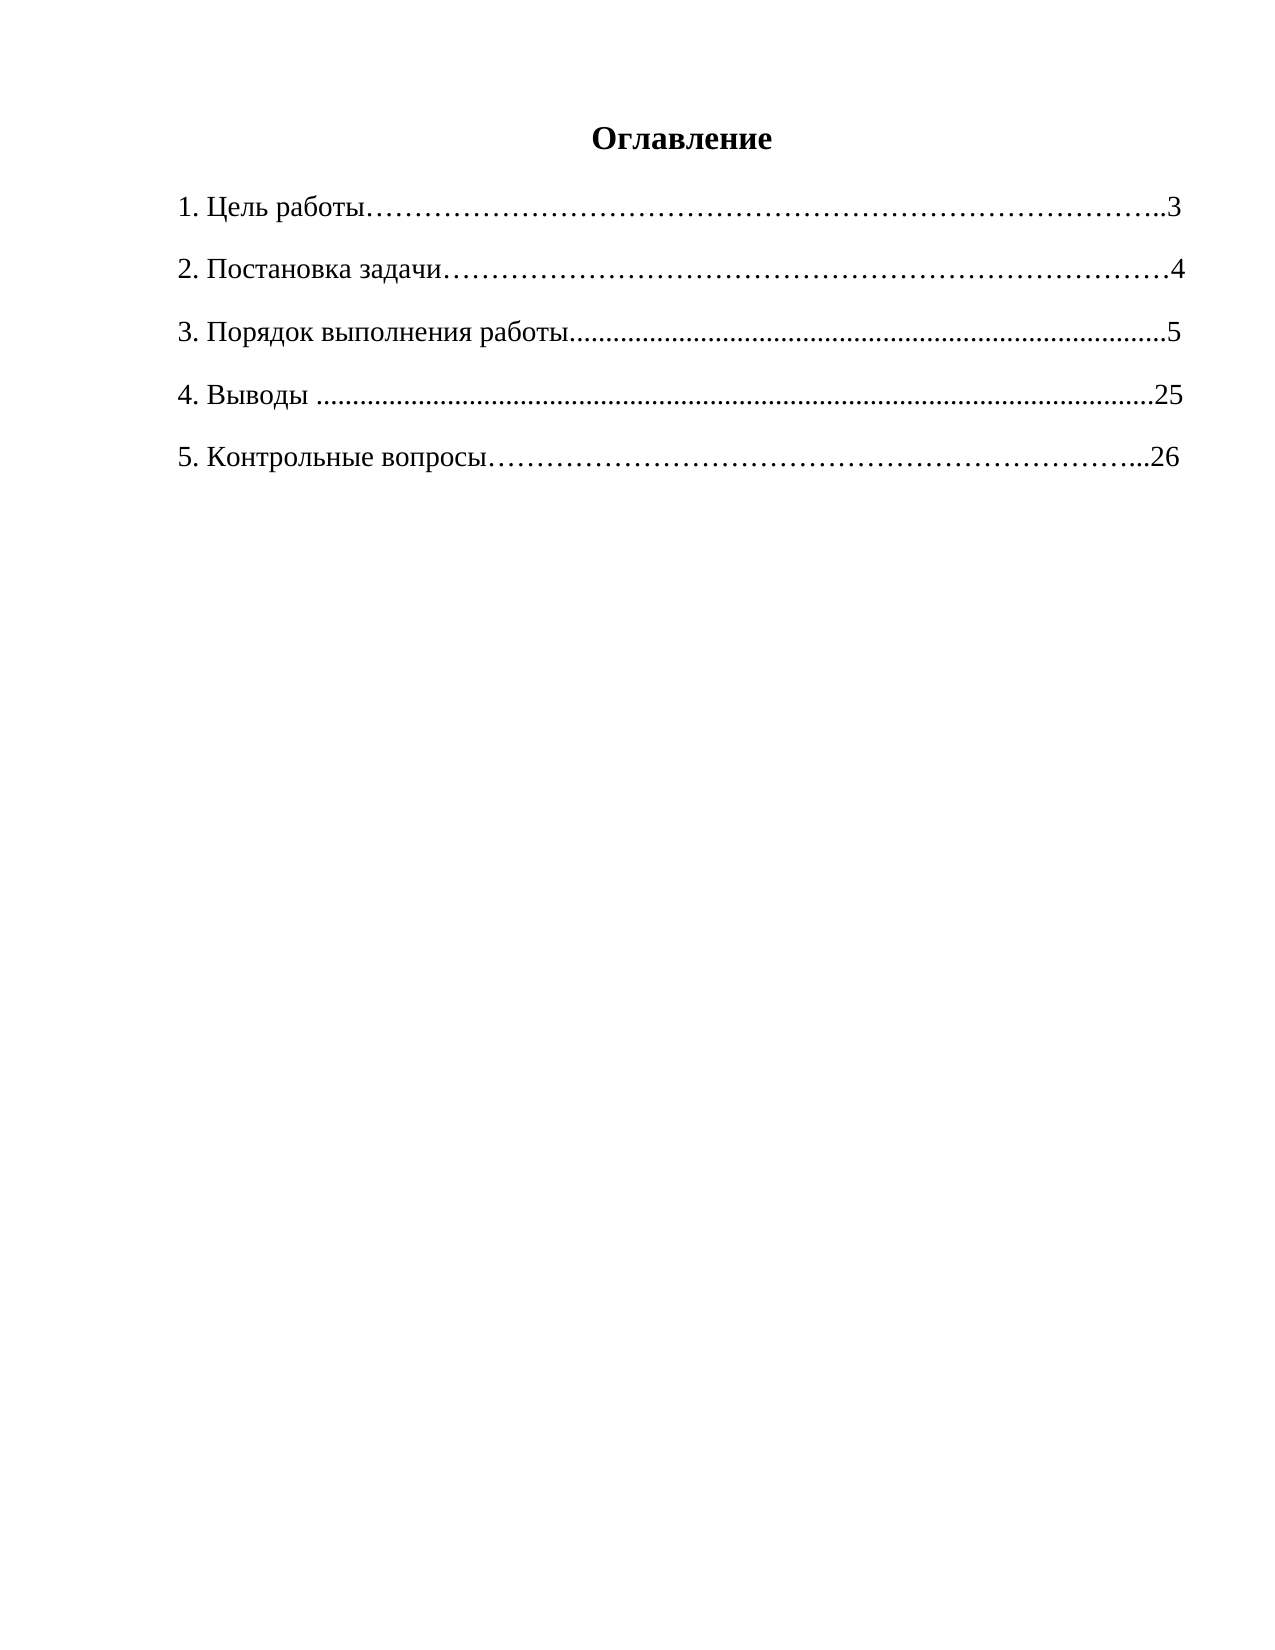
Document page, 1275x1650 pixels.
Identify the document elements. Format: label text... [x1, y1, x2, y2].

text 1. Цель работы………………………………………………………………………..3 [177, 189, 1186, 222]
text Оглавление [177, 118, 1186, 156]
text 3. Порядок выполнения работы..................................................................................5 [177, 314, 1186, 348]
text 4. Выводы ...................................................................................................................25 [177, 377, 1186, 410]
text 2. Постановка задачи…………………………………………………………………4 [177, 251, 1186, 285]
text 5. Контрольные вопросы…………………………………………………………...26 [177, 439, 1186, 473]
